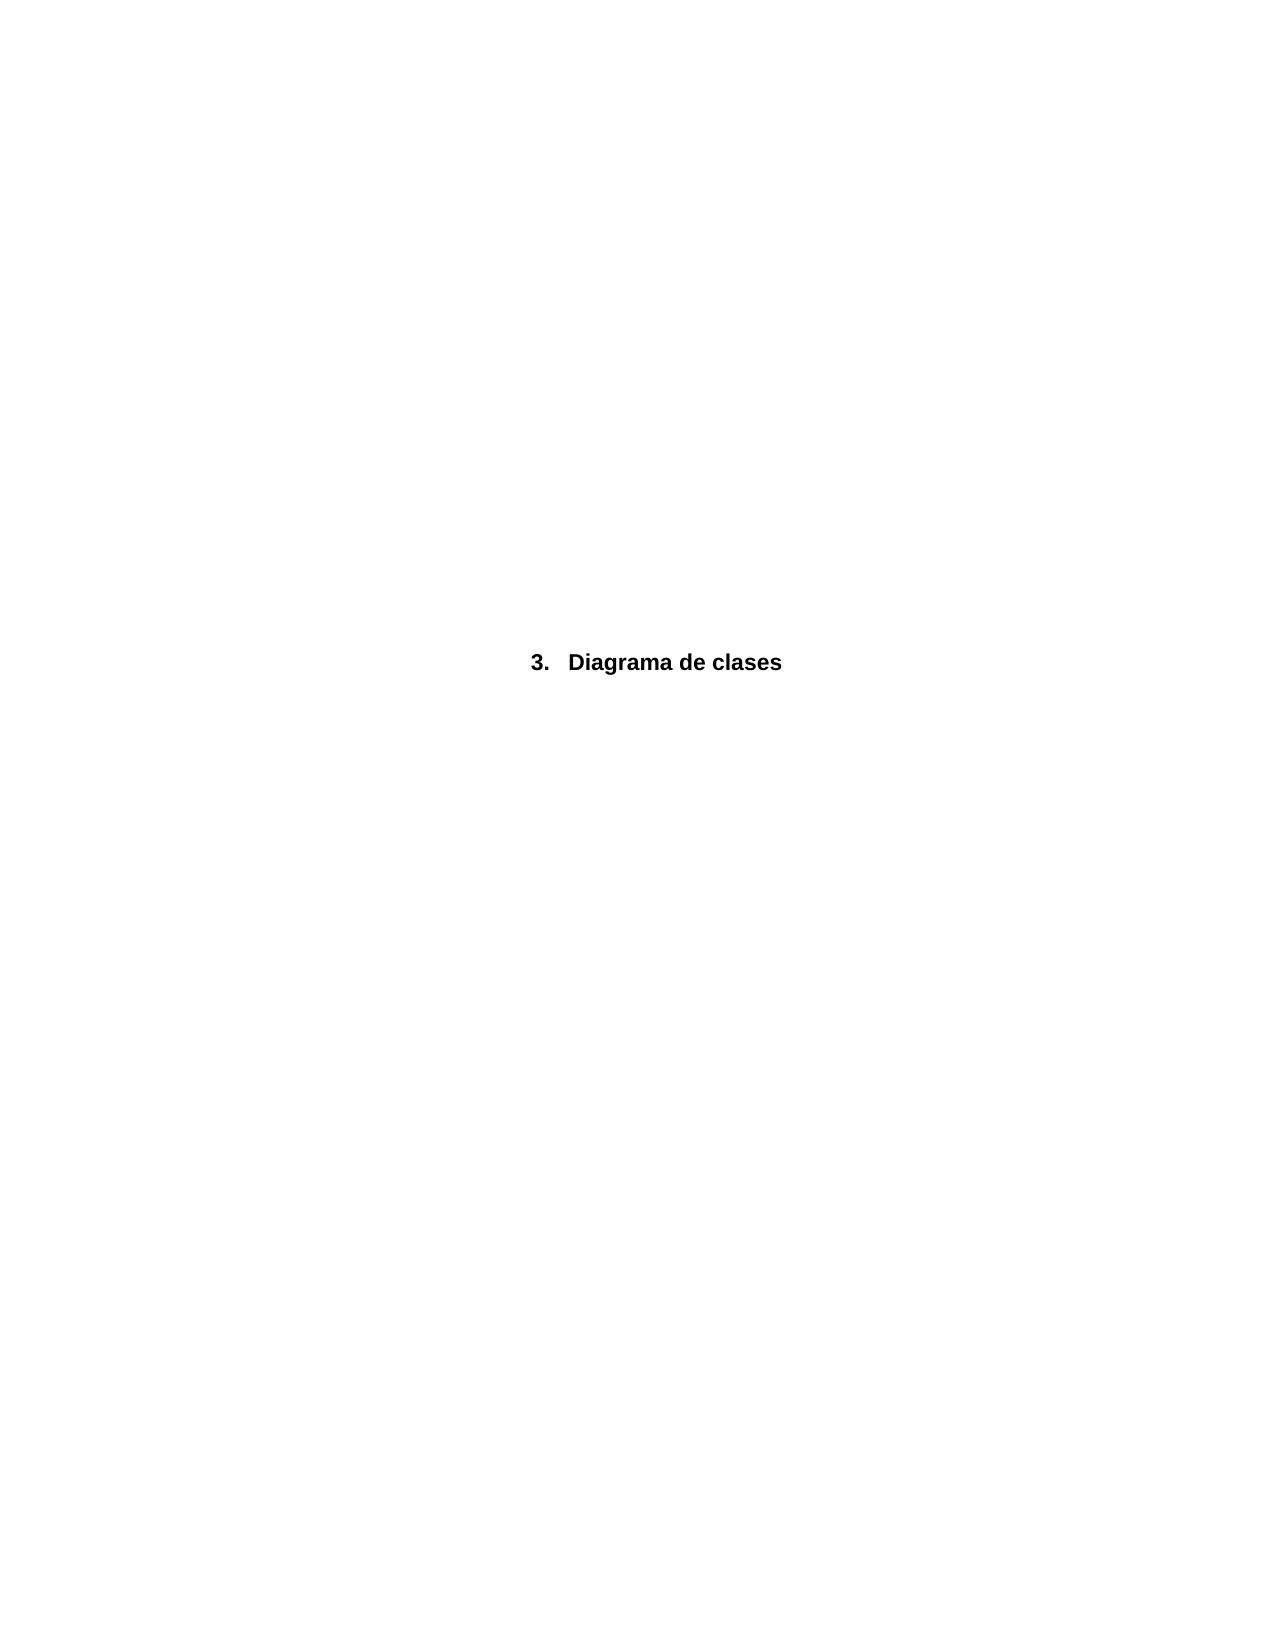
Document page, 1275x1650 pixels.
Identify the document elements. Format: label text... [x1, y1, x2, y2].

subtitle Diagrama de clases [187, 649, 1125, 676]
